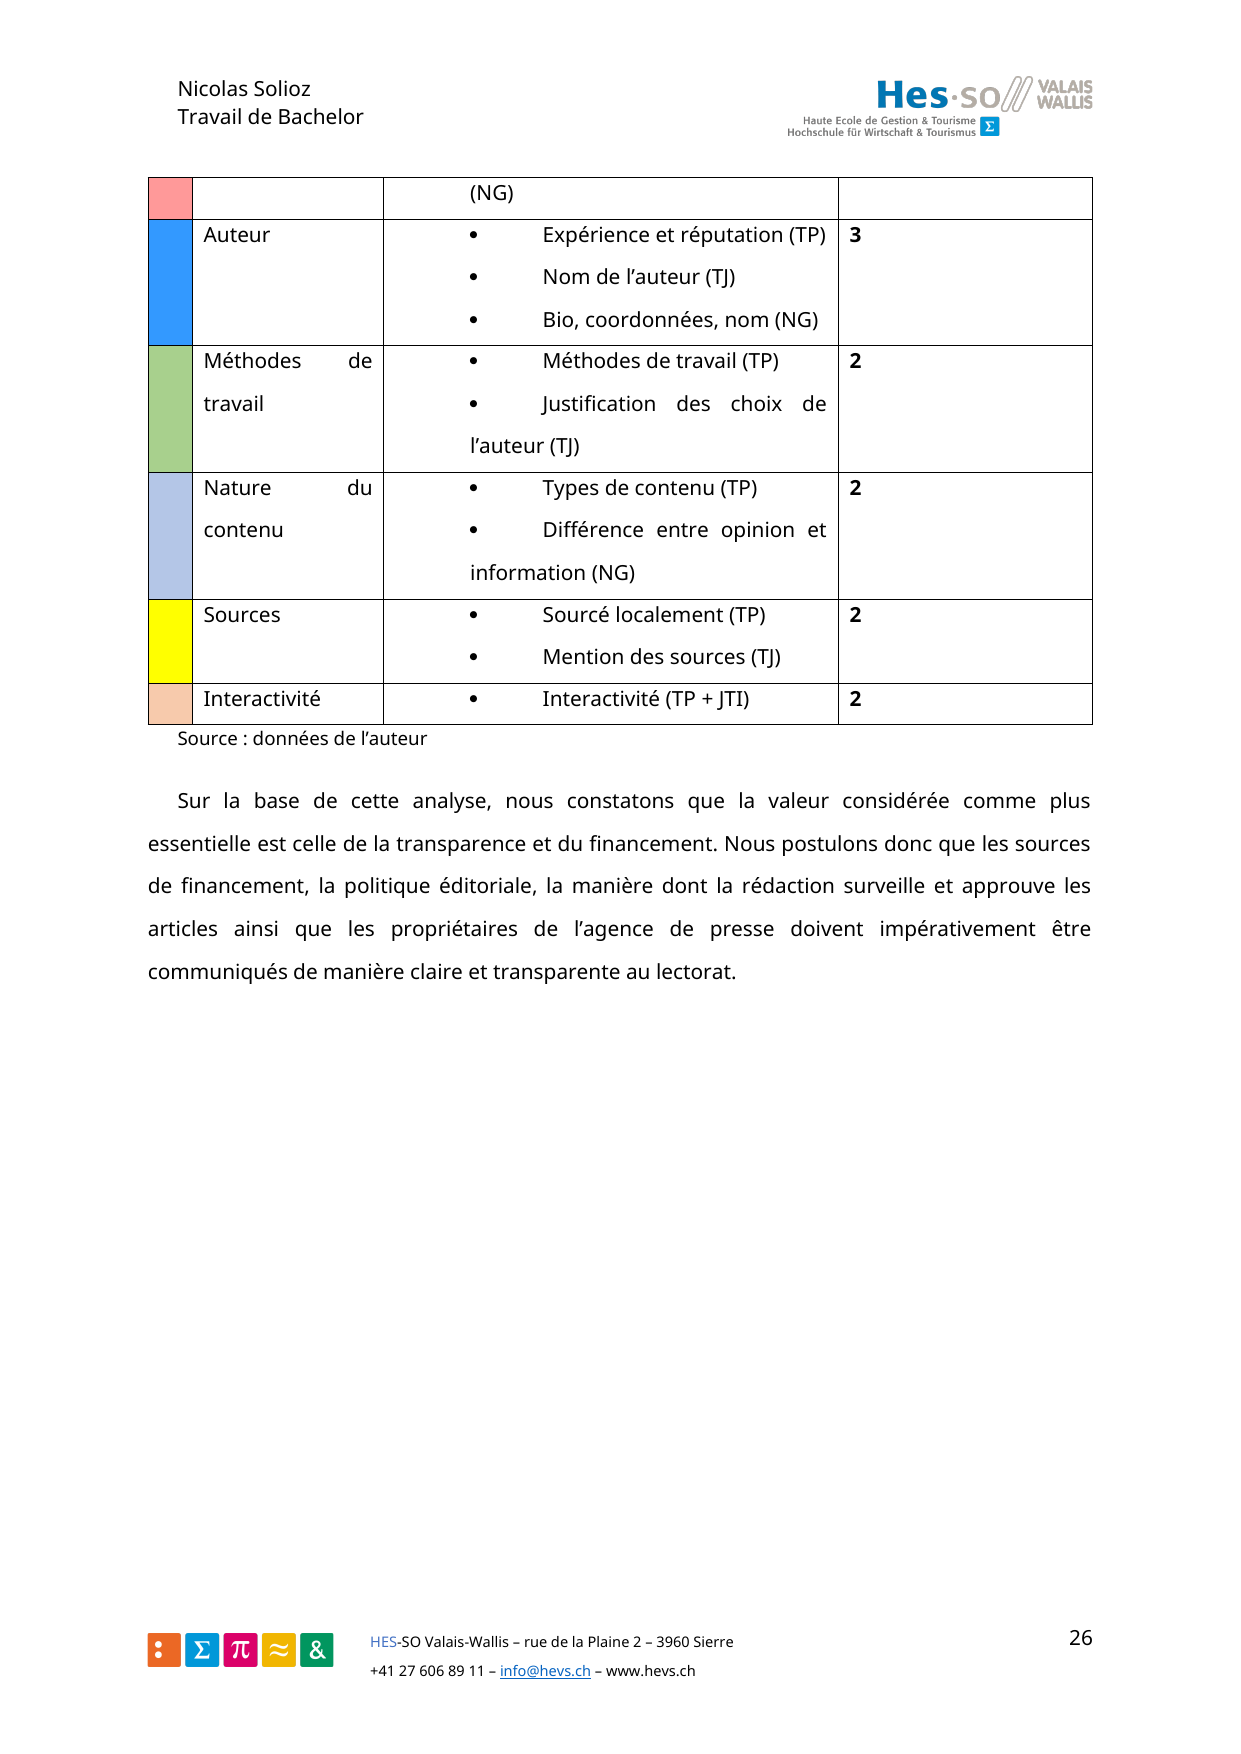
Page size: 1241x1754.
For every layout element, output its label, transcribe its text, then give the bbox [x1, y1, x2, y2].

table_cell [149, 346, 192, 472]
table_cell Méthodes de travail (TP) Justification des choix de l’auteur (TJ) [384, 346, 838, 472]
table_cell Interactivité (TP + JTI) [384, 684, 838, 724]
table_cell [149, 178, 192, 219]
picture [219, 1633, 334, 1667]
table_cell 2 [839, 346, 1092, 472]
text Source : données de l’auteur [148, 725, 1093, 751]
table_cell Expérience et réputation (TP) Nom de l’auteur (TJ) Bio, coordonnées, nom (NG) [384, 220, 838, 345]
picture [147, 1633, 185, 1667]
table_cell 2 [839, 473, 1092, 599]
table_cell Sources [193, 600, 383, 683]
table_cell Auteur [193, 220, 383, 345]
text Sur la base de cette analyse, nous constatons que la valeur considérée comme plus essentielle est celle de la transparence et du financement. Nous postulons donc que les sources de financement, la politique éditoriale, la manière dont la rédaction surveille et approuve les articles ainsi que les propriétaires de l’agence de presse doivent impérativement être communiqués de manière claire et transparente au lectorat. [148, 786, 1093, 985]
picture [788, 76, 1093, 136]
table_cell 2 [839, 684, 1092, 724]
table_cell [384, 178, 838, 219]
table_cell Interactivité [193, 684, 383, 724]
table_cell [193, 178, 383, 219]
table_cell Sourcé localement (TP) Mention des sources (TJ) [384, 600, 838, 683]
table_cell [149, 684, 192, 724]
picture [196, 1642, 202, 1652]
table_cell [149, 220, 192, 345]
table_cell [149, 473, 192, 599]
table_cell Types de contenu (TP) Différence entre opinion et information (NG) [384, 473, 838, 599]
table_cell Nature du contenu [193, 473, 383, 599]
table_cell 2 [839, 600, 1092, 683]
table_cell 3 [839, 220, 1092, 345]
table_cell 6 [839, 178, 1092, 219]
picture [196, 1654, 209, 1658]
table_cell [149, 600, 192, 683]
table_cell Méthodes de travail [193, 346, 383, 472]
